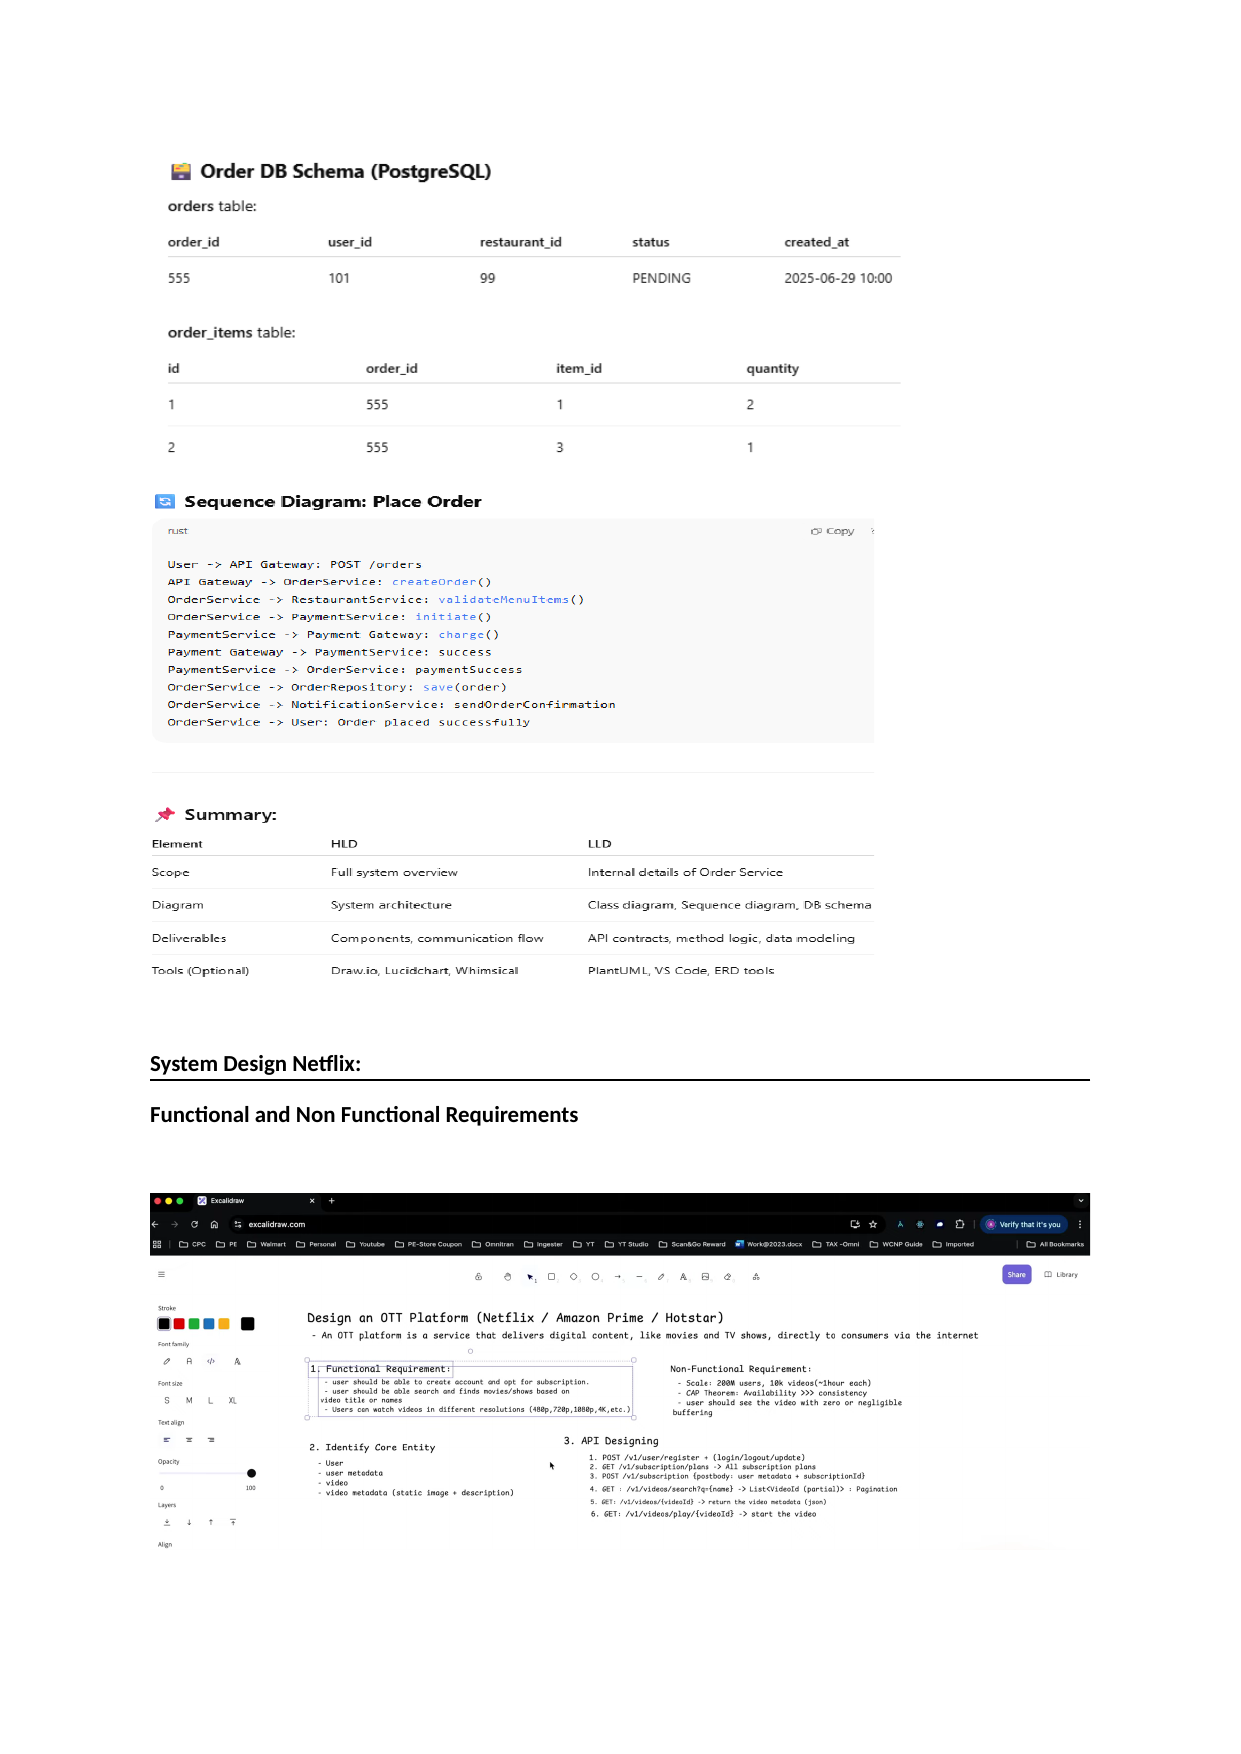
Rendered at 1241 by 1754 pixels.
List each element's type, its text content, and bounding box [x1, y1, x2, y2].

text Functional and Non Functional Requirements [150, 1100, 1090, 1128]
text System Design Netflix: [150, 1049, 1090, 1079]
picture [150, 483, 875, 984]
picture [150, 1193, 1091, 1550]
picture [150, 150, 901, 465]
